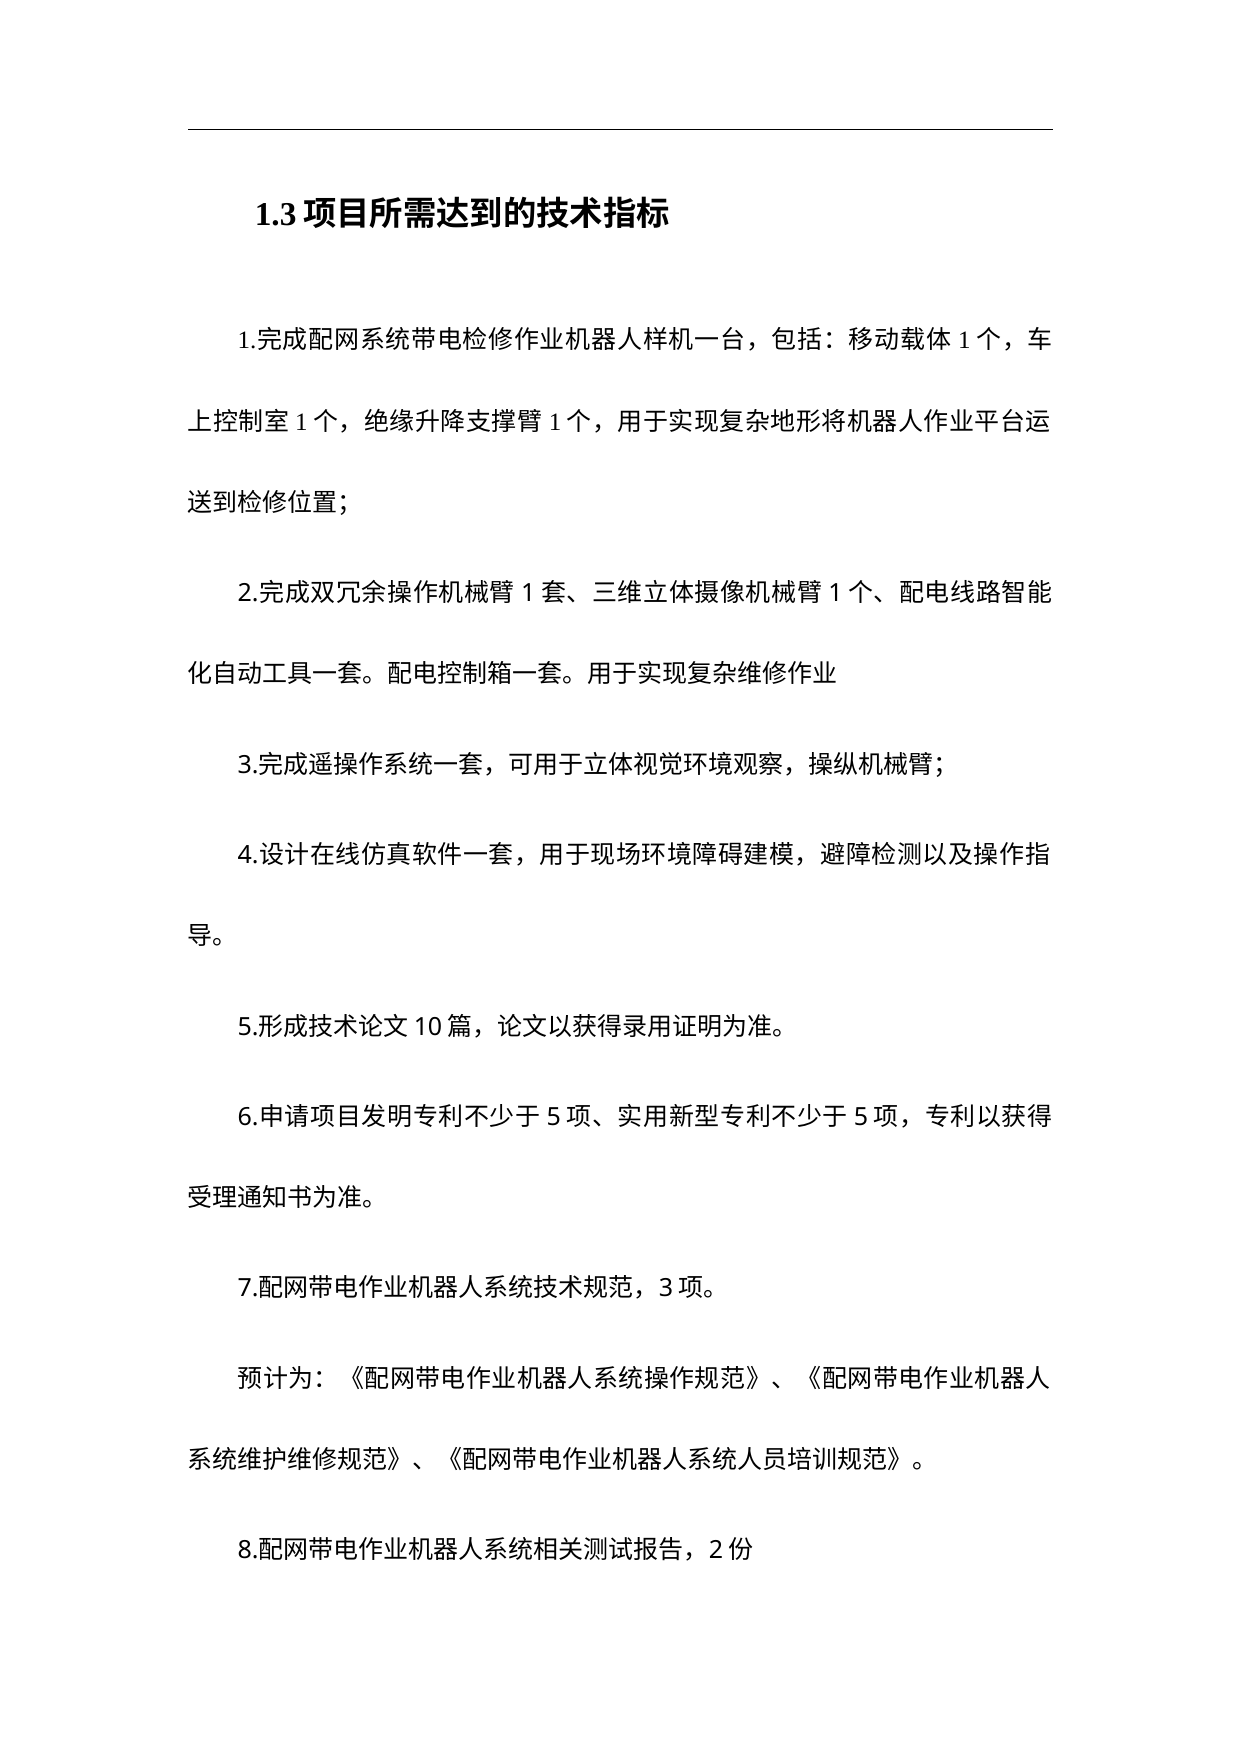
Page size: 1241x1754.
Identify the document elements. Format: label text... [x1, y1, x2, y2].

text 5.形成技术论文10篇，论文以获得录用证明为准。 [187, 992, 1053, 1057]
subtitle 1.3项目所需达到的技术指标 [187, 178, 1053, 243]
text 8.配网带电作业机器人系统相关测试报告，2份 [187, 1515, 1053, 1580]
text 7.配网带电作业机器人系统技术规范，3项。 [187, 1253, 1053, 1318]
text 3.完成遥操作系统一套，可用于立体视觉环境观察，操纵机械臂； [187, 730, 1053, 795]
text 2.完成双冗余操作机械臂1套、三维立体摄像机械臂1个、配电线路智能化自动工具一套。配电控制箱一套。用于实现复杂维修作业 [187, 558, 1053, 704]
text 1.完成配网系统带电检修作业机器人样机一台，包括：移动载体1个，车上控制室1个，绝缘升降支撑臂1个，用于实现复杂地形将机器人作业平台运送到检修位置； [187, 305, 1053, 533]
text 6.申请项目发明专利不少于5项、实用新型专利不少于5项，专利以获得受理通知书为准。 [187, 1082, 1053, 1228]
text 4.设计在线仿真软件一套，用于现场环境障碍建模，避障检测以及操作指导。 [187, 820, 1053, 966]
text 预计为：《配网带电作业机器人系统操作规范》、《配网带电作业机器人系统维护维修规范》、《配网带电作业机器人系统人员培训规范》。 [187, 1344, 1053, 1490]
